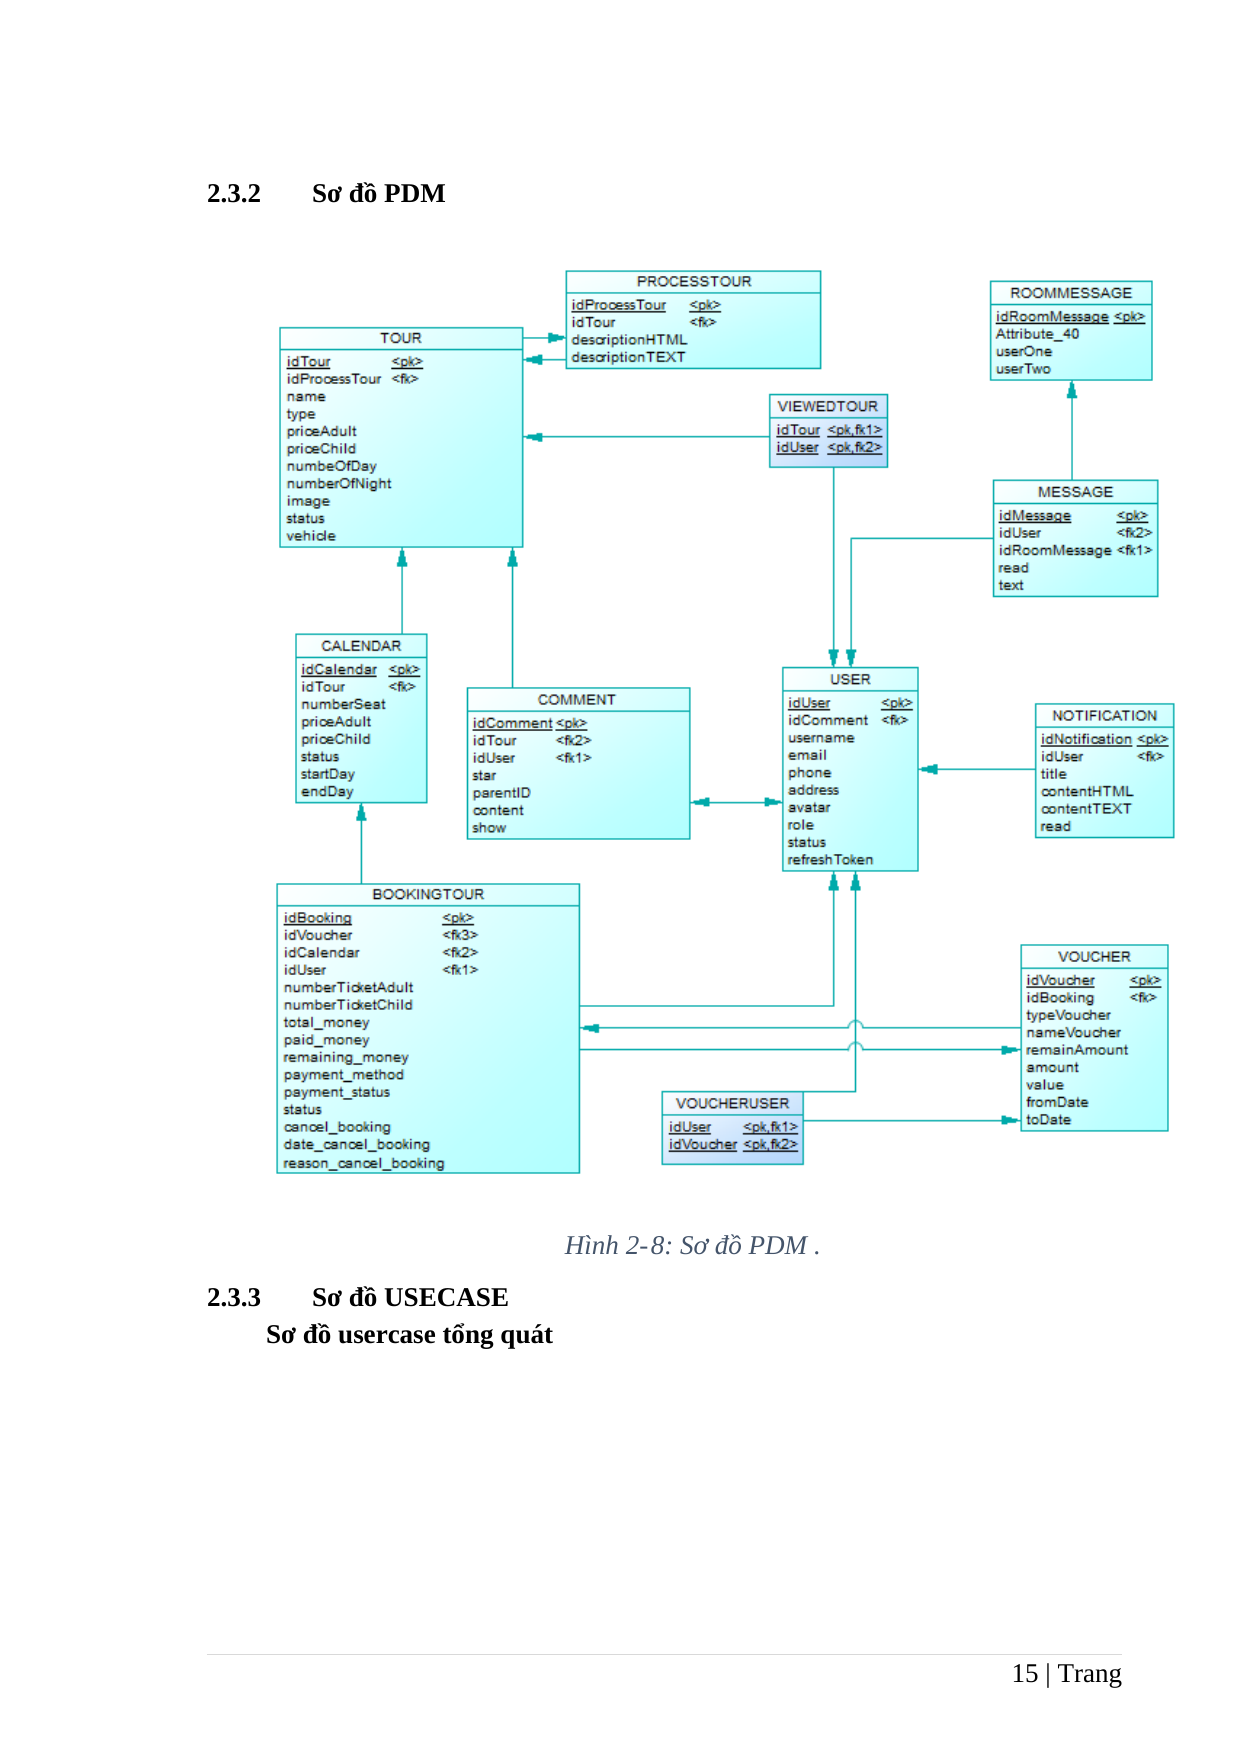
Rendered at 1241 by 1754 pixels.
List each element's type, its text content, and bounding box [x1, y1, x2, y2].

text Hình 2-8: Sơ đồ PDM . [207, 1229, 1122, 1261]
subtitle Sơ đồ PDM [207, 177, 1122, 208]
subtitle Sơ đồ USECASE [207, 1281, 1122, 1312]
picture [265, 214, 1182, 1203]
text Sơ đồ usercase tổng quát [207, 1319, 1122, 1350]
